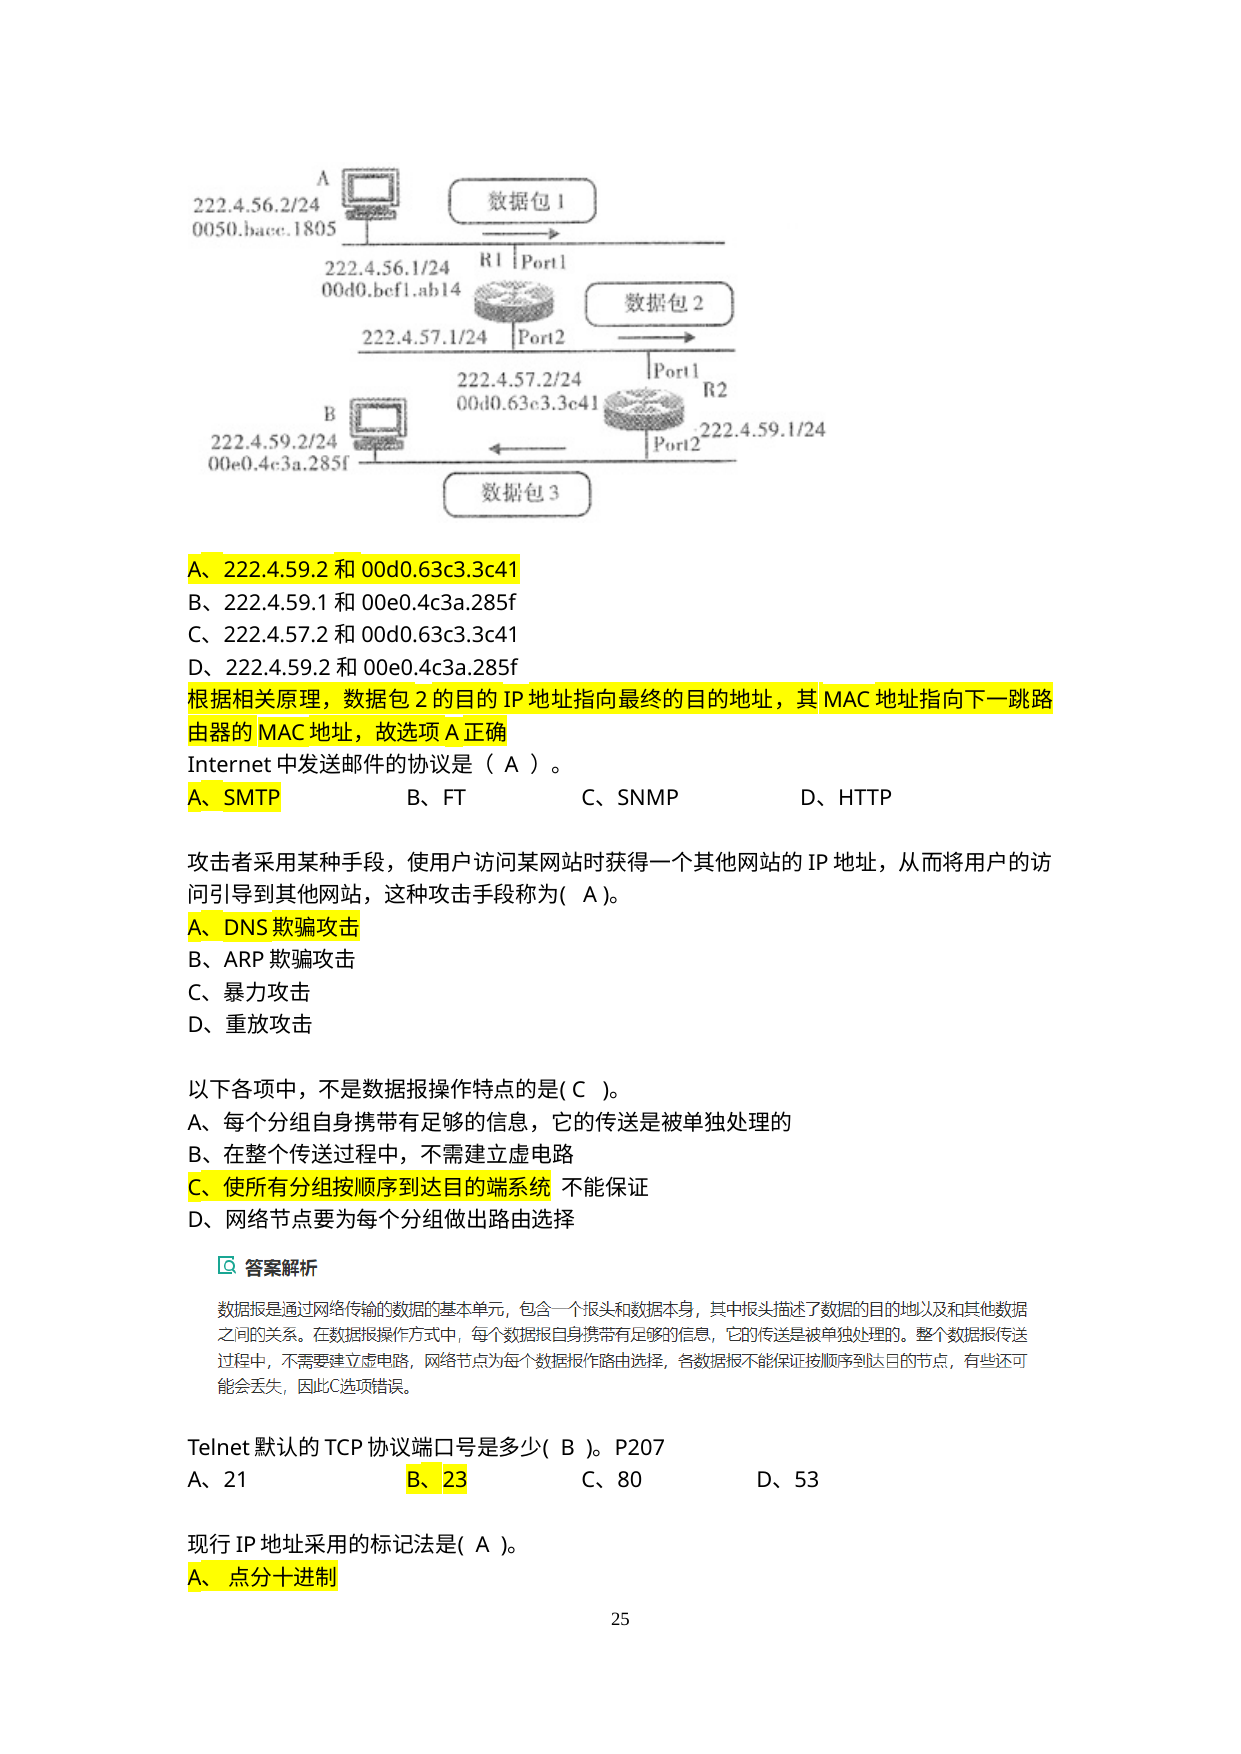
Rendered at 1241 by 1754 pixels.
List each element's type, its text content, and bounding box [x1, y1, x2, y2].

text D、网络节点要为每个分组做出路由选择 [187, 1202, 1053, 1234]
text Telnet默认的TCP协议端口号是多少( B )。P207 [187, 1429, 1053, 1462]
text 根据相关原理，数据包2的目的IP地址指向最终的目的地址，其MAC地址指向下一跳路由器的MAC地址，故选项A正确 [187, 682, 1053, 747]
text C、使所有分组按顺序到达目的端系统 不能保证 [187, 1169, 1053, 1202]
text 现行IP地址采用的标记法是( A )。 [187, 1527, 1053, 1559]
text A、DNS欺骗攻击 [187, 909, 1053, 942]
text A、21 B、23 C、80 D、53 [442, 1462, 1053, 1494]
picture [187, 1234, 1053, 1416]
text A、SMTP B、FT C、SNMP D、HTTP [187, 779, 1053, 812]
text A、21 B、23 C、80 D、53 [187, 1462, 421, 1494]
text A、222.4.59.2 和 00d0.63c3.3c41 [361, 552, 1053, 584]
text D、222.4.59.2 和 00e0.4c3a.285f [187, 649, 1053, 682]
text 攻击者采用某种手段，使用户访问某网站时获得一个其他网站的IP地址，从而将用户的访问引导到其他网站，这种攻击手段称为( A )。 [187, 844, 1053, 909]
picture [187, 162, 830, 523]
text A、每个分组自身携带有足够的信息，它的传送是被单独处理的 [187, 1104, 1053, 1137]
text D、重放攻击 [187, 1007, 1053, 1039]
text B、在整个传送过程中，不需建立虚电路 [187, 1137, 1053, 1169]
text B、222.4.59.1 和 00e0.4c3a.285f [187, 584, 1053, 617]
text 以下各项中，不是数据报操作特点的是( C )。 [187, 1072, 1053, 1104]
text C、222.4.57.2 和 00d0.63c3.3c41 [187, 617, 1053, 649]
text A、 点分十进制 [187, 1559, 1053, 1592]
text C、暴力攻击 [187, 974, 1053, 1007]
text B、ARP欺骗攻击 [187, 942, 1053, 974]
text Internet中发送邮件的协议是（ A ）。 [187, 747, 1053, 779]
